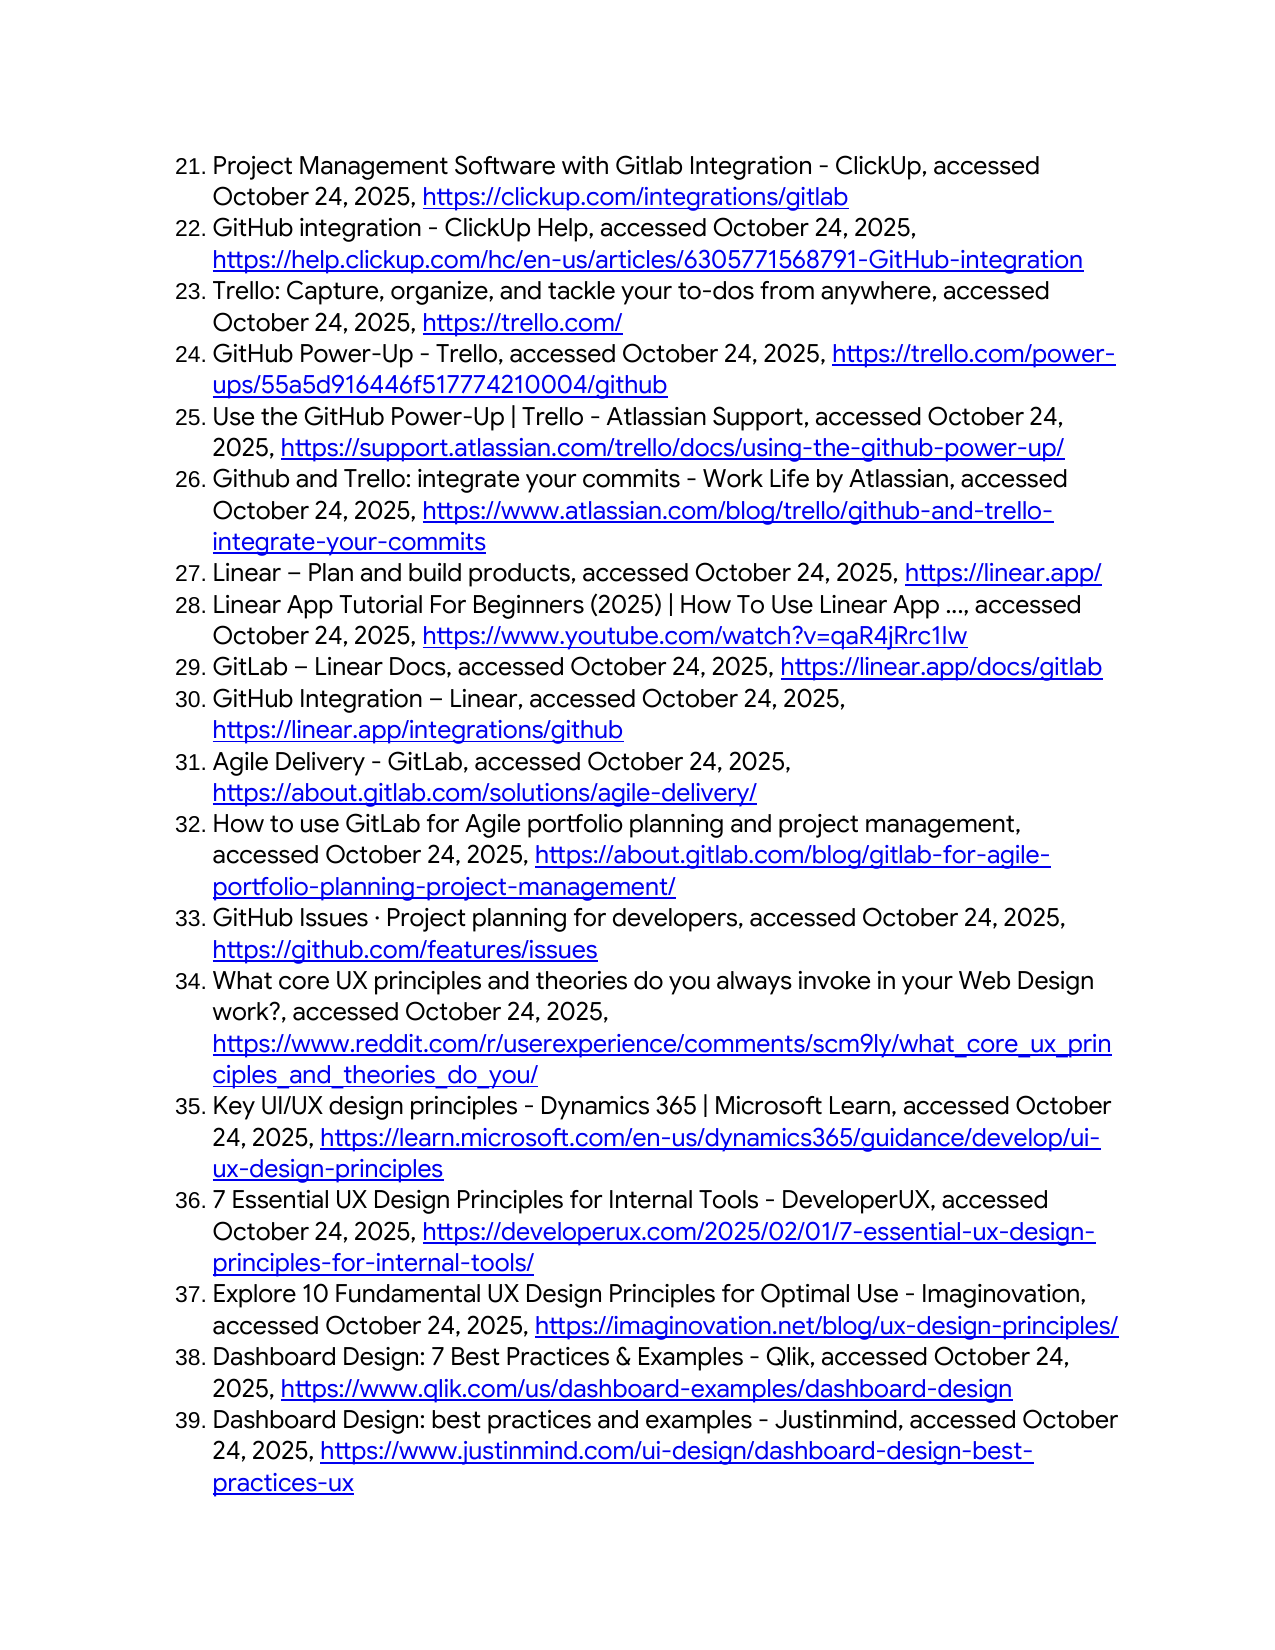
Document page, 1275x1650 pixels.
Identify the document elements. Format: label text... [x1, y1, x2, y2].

list Agile Delivery - GitLab, accessed October 24, 2025, https://about.gitlab.com/solutions/agile-delivery/ [175, 746, 1125, 808]
list GitHub Integration – Linear, accessed October 24, 2025, https://linear.app/integrations/github [175, 683, 1125, 746]
list GitHub Issues · Project planning for developers, accessed October 24, 2025, https://github.com/features/issues [175, 902, 1125, 965]
list Github and Trello: integrate your commits - Work Life by Atlassian, accessed October 24, 2025, https://www.atlassian.com/blog/trello/github-and-trello-integrate-your-commits [175, 463, 1125, 558]
list How to use GitLab for Agile portfolio planning and project management, accessed October 24, 2025, https://about.gitlab.com/blog/gitlab-for-agile-portfolio-planning-project-management/ [175, 808, 1125, 902]
list Linear – Plan and build products, accessed October 24, 2025, https://linear.app/ [175, 558, 1125, 589]
list Project Management Software with Gitlab Integration - ClickUp, accessed October 24, 2025, https://clickup.com/integrations/gitlab [175, 150, 1125, 213]
list Explore 10 Fundamental UX Design Principles for Optimal Use - Imaginovation, accessed October 24, 2025, https://imaginovation.net/blog/ux-design-principles/ [175, 1279, 1125, 1341]
list Key UI/UX design principles - Dynamics 365 | Microsoft Learn, accessed October 24, 2025, https://learn.microsoft.com/en-us/dynamics365/guidance/develop/ui-ux-design-principles [175, 1091, 1125, 1185]
list GitHub integration - ClickUp Help, accessed October 24, 2025, https://help.clickup.com/hc/en-us/articles/6305771568791-GitHub-integration [175, 213, 1125, 275]
list GitHub Power-Up - Trello, accessed October 24, 2025, https://trello.com/power-ups/55a5d916446f517774210004/github [175, 338, 1125, 401]
list Use the GitHub Power-Up | Trello - Atlassian Support, accessed October 24, 2025, https://support.atlassian.com/trello/docs/using-the-github-power-up/ [175, 401, 1125, 463]
list Dashboard Design: best practices and examples - Justinmind, accessed October 24, 2025, https://www.justinmind.com/ui-design/dashboard-design-best-practices-ux [175, 1404, 1125, 1498]
list Dashboard Design: 7 Best Practices & Examples - Qlik, accessed October 24, 2025, https://www.qlik.com/us/dashboard-examples/dashboard-design [175, 1341, 1125, 1404]
list What core UX principles and theories do you always invoke in your Web Design work?, accessed October 24, 2025, https://www.reddit.com/r/userexperience/comments/scm9ly/what_core_ux_principles_and_theories_do_you/ [175, 965, 1125, 1091]
list Trello: Capture, organize, and tackle your to-dos from anywhere, accessed October 24, 2025, https://trello.com/ [175, 275, 1125, 338]
list 7 Essential UX Design Principles for Internal Tools - DeveloperUX, accessed October 24, 2025, https://developerux.com/2025/02/01/7-essential-ux-design-principles-for-internal-tools/ [175, 1185, 1125, 1279]
list GitLab – Linear Docs, accessed October 24, 2025, https://linear.app/docs/gitlab [175, 652, 1125, 683]
list Linear App Tutorial For Beginners (2025) | How To Use Linear App ..., accessed October 24, 2025, https://www.youtube.com/watch?v=qaR4jRrc1Iw [175, 589, 1125, 652]
